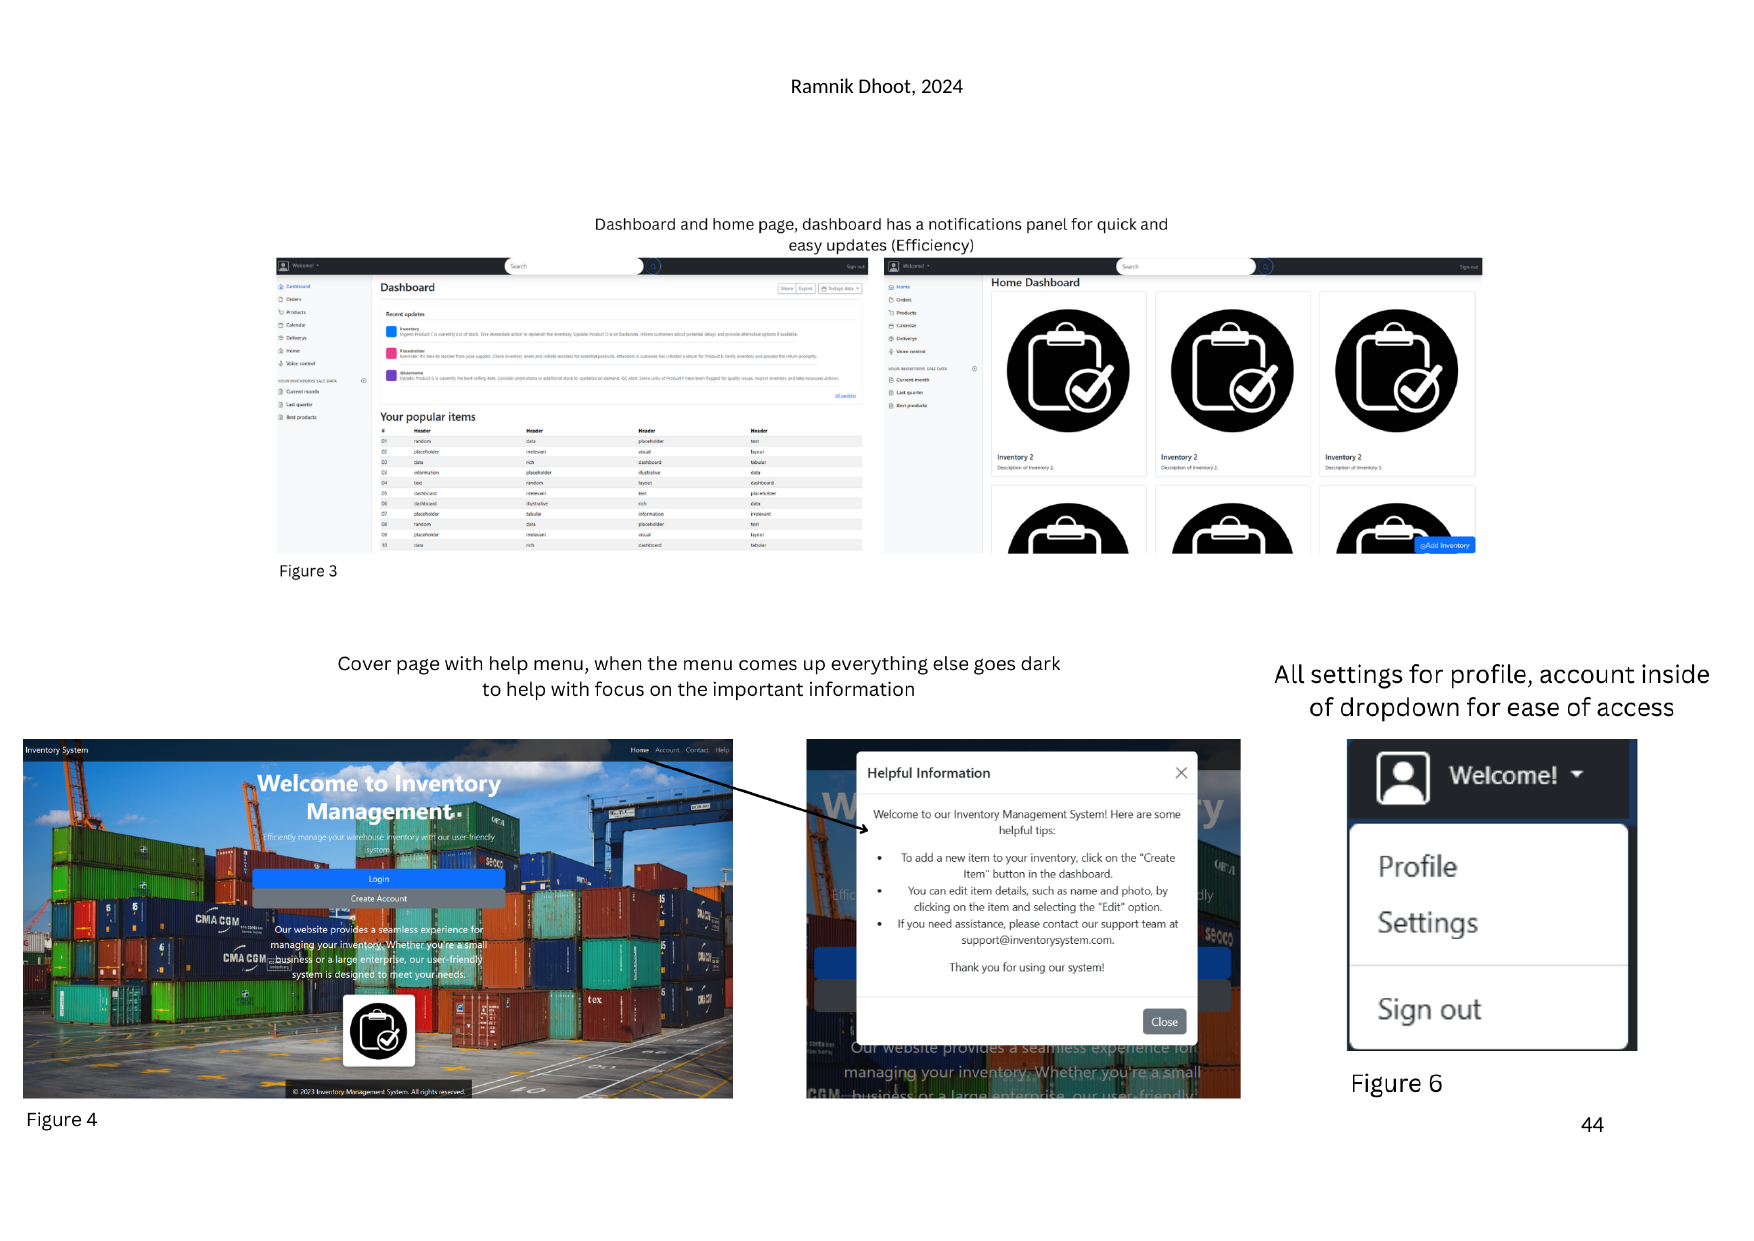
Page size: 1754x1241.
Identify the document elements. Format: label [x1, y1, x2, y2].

picture [1255, 653, 1728, 1103]
picture [18, 647, 1241, 1135]
picture [272, 210, 1483, 583]
